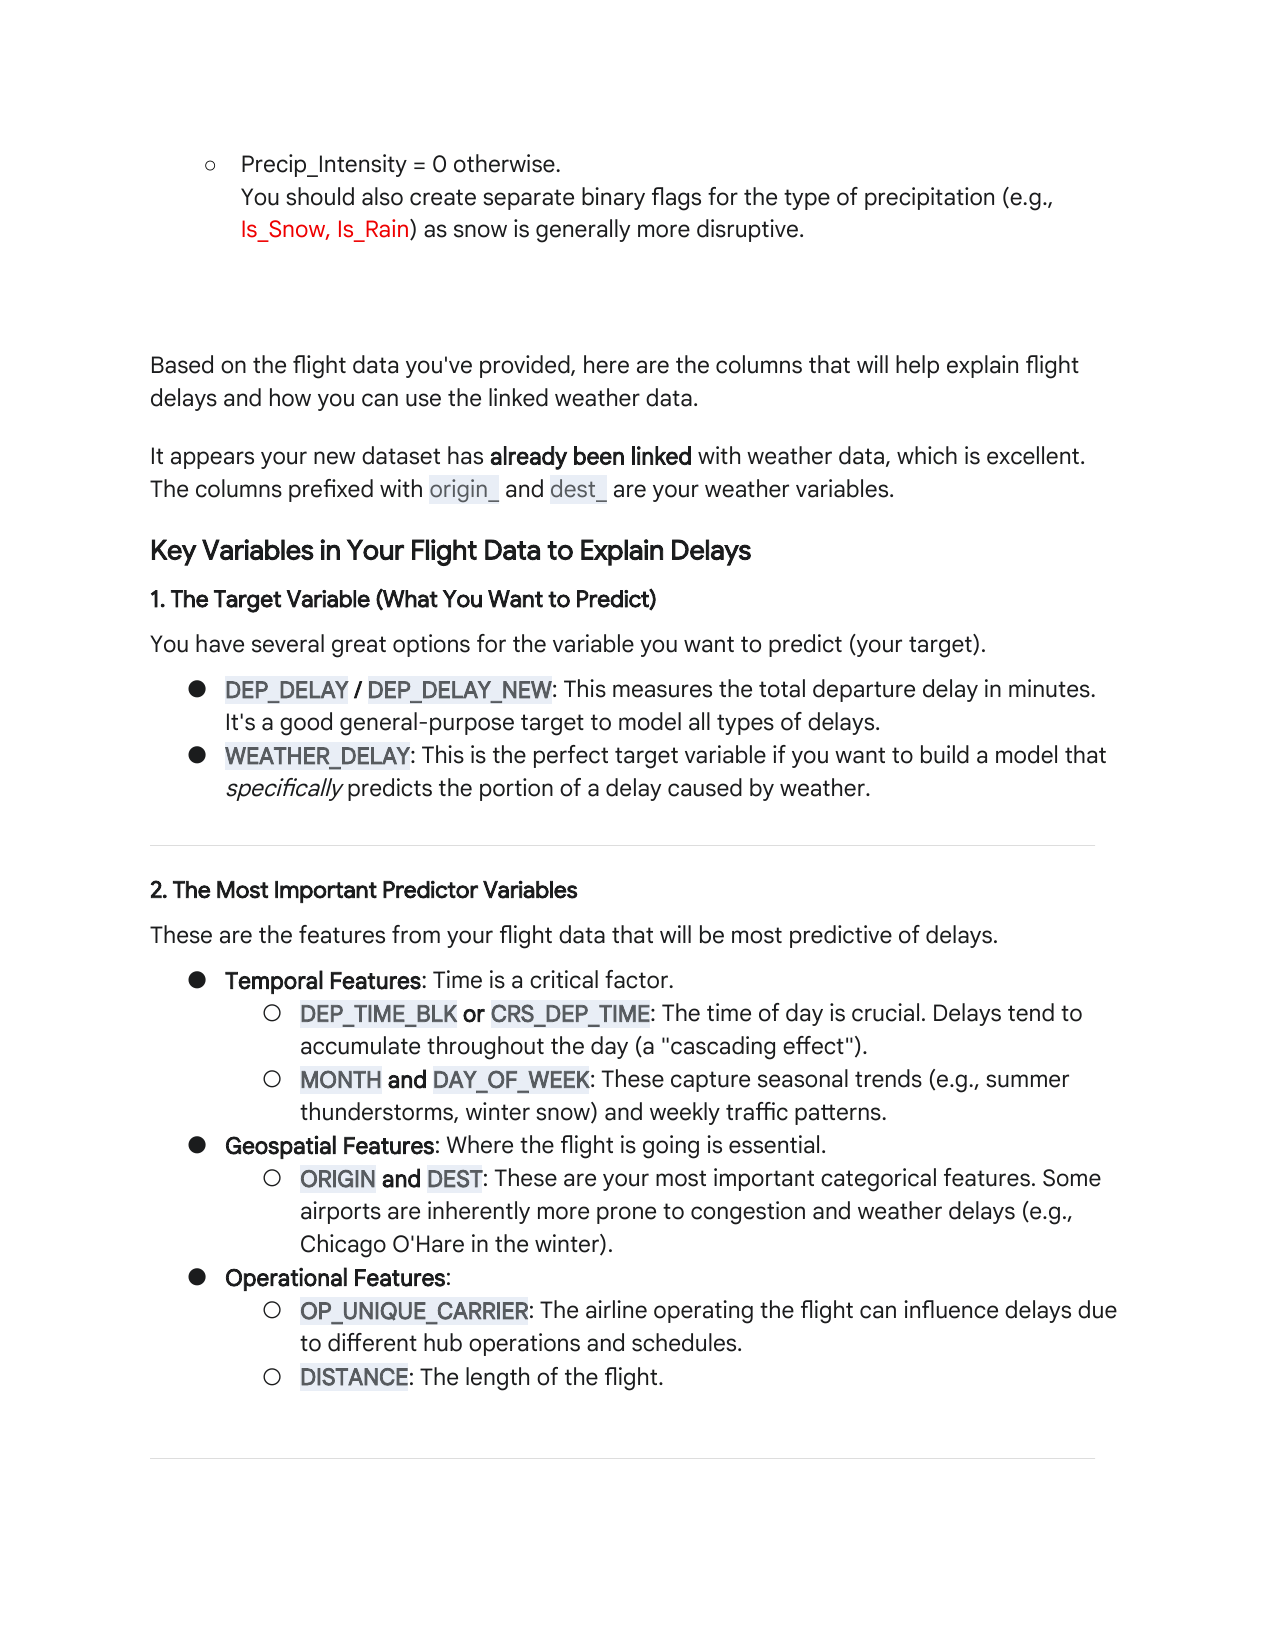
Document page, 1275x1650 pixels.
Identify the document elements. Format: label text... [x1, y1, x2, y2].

text Based on the flight data you've provided, here are the columns that will help explain flight delays and how you can use the linked weather data. [150, 351, 1125, 413]
list Operational Features: [187, 1264, 1125, 1292]
list DEP_DELAY / DEP_DELAY_NEW: This measures the total departure delay in minutes. It's a good general-purpose target to model all types of delays. [187, 676, 1125, 737]
subtitle 1. The Target Variable (What You Want to Predict) [150, 584, 1125, 613]
list Geospatial Features: Where the flight is going is essential. [187, 1132, 1125, 1160]
list DEP_TIME_BLK or CRS_DEP_TIME: The time of day is crucial. Delays tend to accumulate throughout the day (a "cascading effect"). [262, 999, 1125, 1061]
text You have several great options for the variable you want to predict (your target). [150, 630, 1125, 659]
list DISTANCE: The length of the flight. [408, 1363, 1125, 1391]
subtitle Key Variables in Your Flight Data to Explain Delays [150, 533, 1125, 567]
text These are the features from your flight data that will be most predictive of delays. [150, 921, 1125, 950]
list MONTH and DAY_OF_WEEK: These capture seasonal trends (e.g., summer thunderstorms, winter snow) and weekly traffic patterns. [262, 1066, 1125, 1127]
list ORIGIN and DEST: These are your most important categorical features. Some airports are inherently more prone to congestion and weather delays (e.g., Chicago O'Hare in the winter). [262, 1164, 1125, 1259]
list Precip_Intensity = 0 otherwise. You should also create separate binary flags for the type of precipitation (e.g., Is_Snow, Is_Rain) as snow is generally more disruptive. [203, 150, 1125, 244]
text It appears your new dataset has already been linked with weather data, which is excellent. The columns prefixed with origin_ and dest_ are your weather variables. [150, 442, 1125, 504]
list WEATHER_DELAY: This is the perfect target variable if you want to build a model that specifically predicts the portion of a delay caused by weather. [187, 742, 1125, 803]
subtitle 2. The Most Important Predictor Variables [150, 875, 1125, 904]
list OP_UNIQUE_CARRIER: The airline operating the flight can influence delays due to different hub operations and schedules. [262, 1297, 1125, 1358]
list Temporal Features: Time is a critical factor. [187, 966, 1125, 995]
